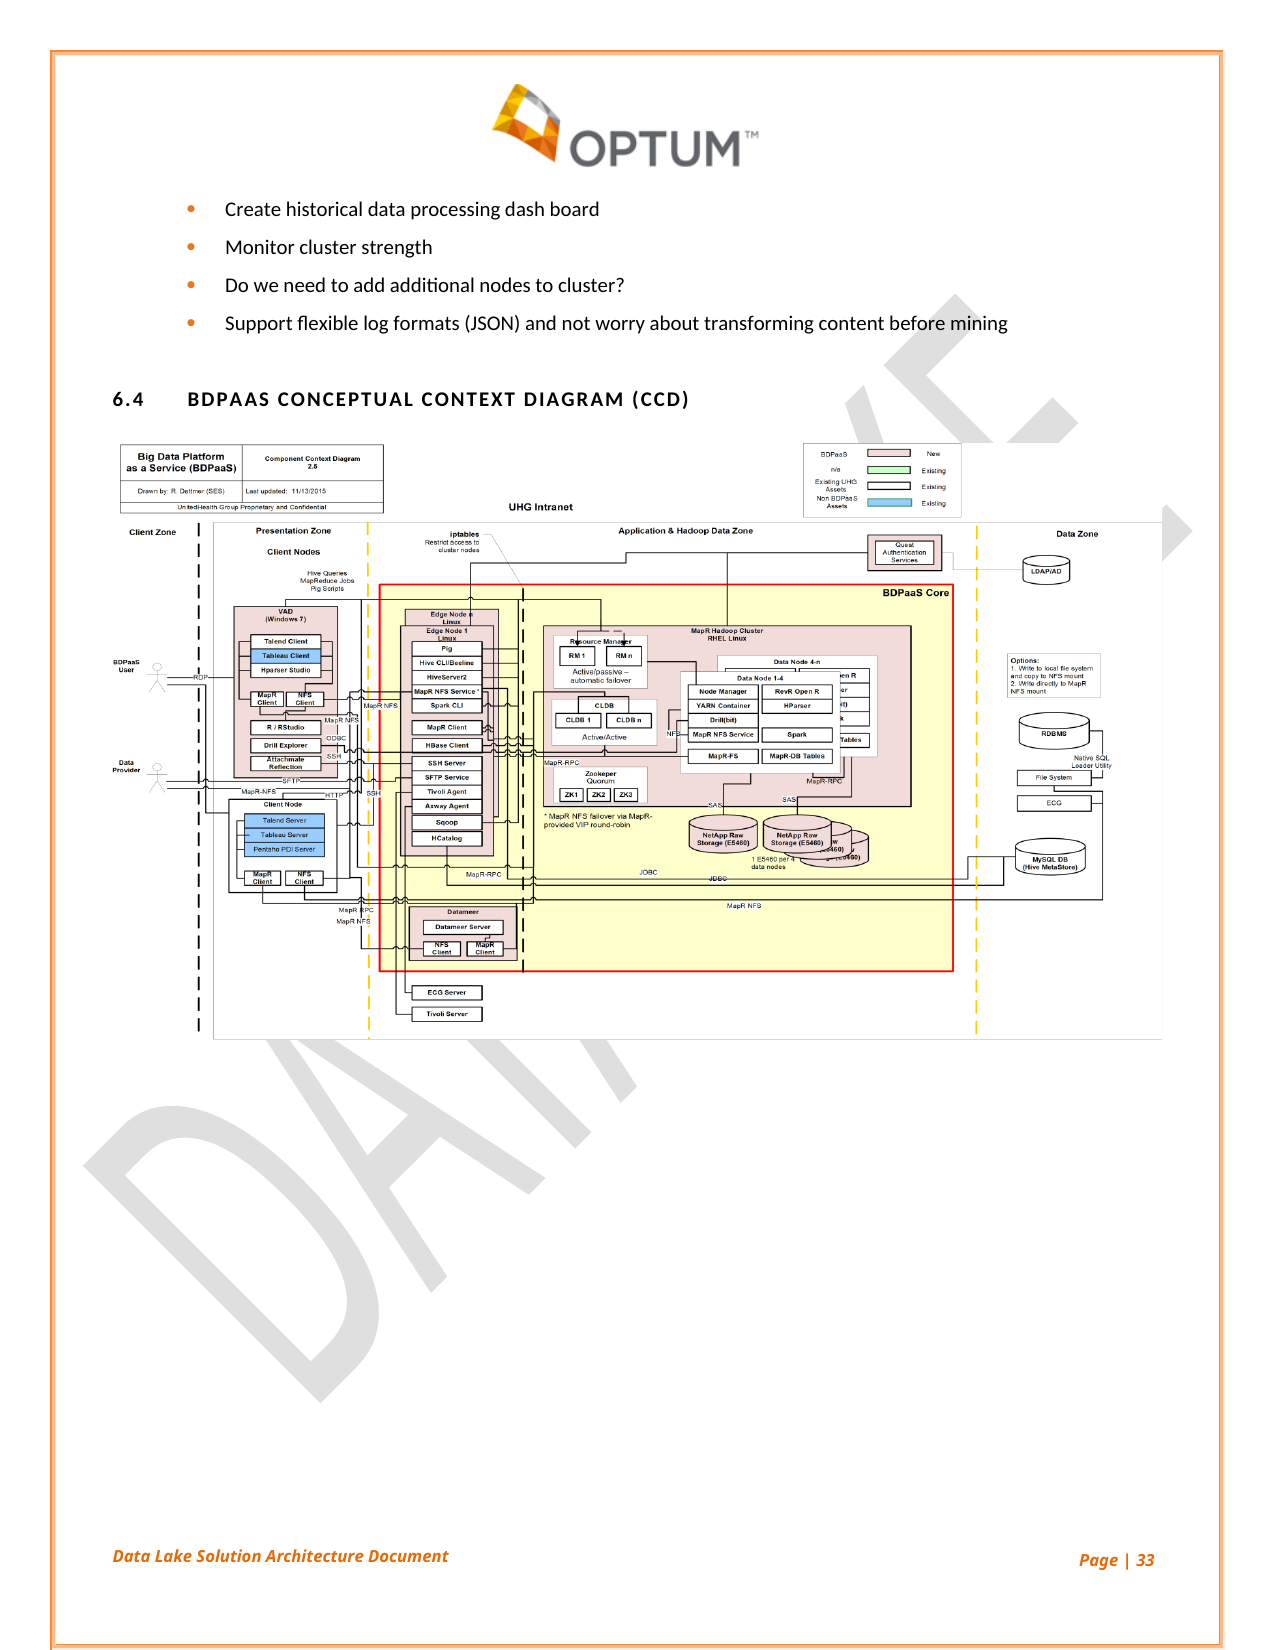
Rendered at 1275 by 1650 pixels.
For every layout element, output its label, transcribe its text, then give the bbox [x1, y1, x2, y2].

list Monitor cluster strength [187, 234, 1162, 260]
list Do we need to add additional nodes to cluster? [187, 272, 1162, 298]
list Create historical data processing dash board [187, 196, 1162, 222]
picture [490, 84, 765, 172]
list Support flexible log formats (JSON) and not worry about transforming content before mining [187, 311, 1162, 336]
subtitle BDPaaS Conceptual Context Diagram (CCD) [112, 387, 1162, 412]
picture [112, 443, 1163, 1040]
